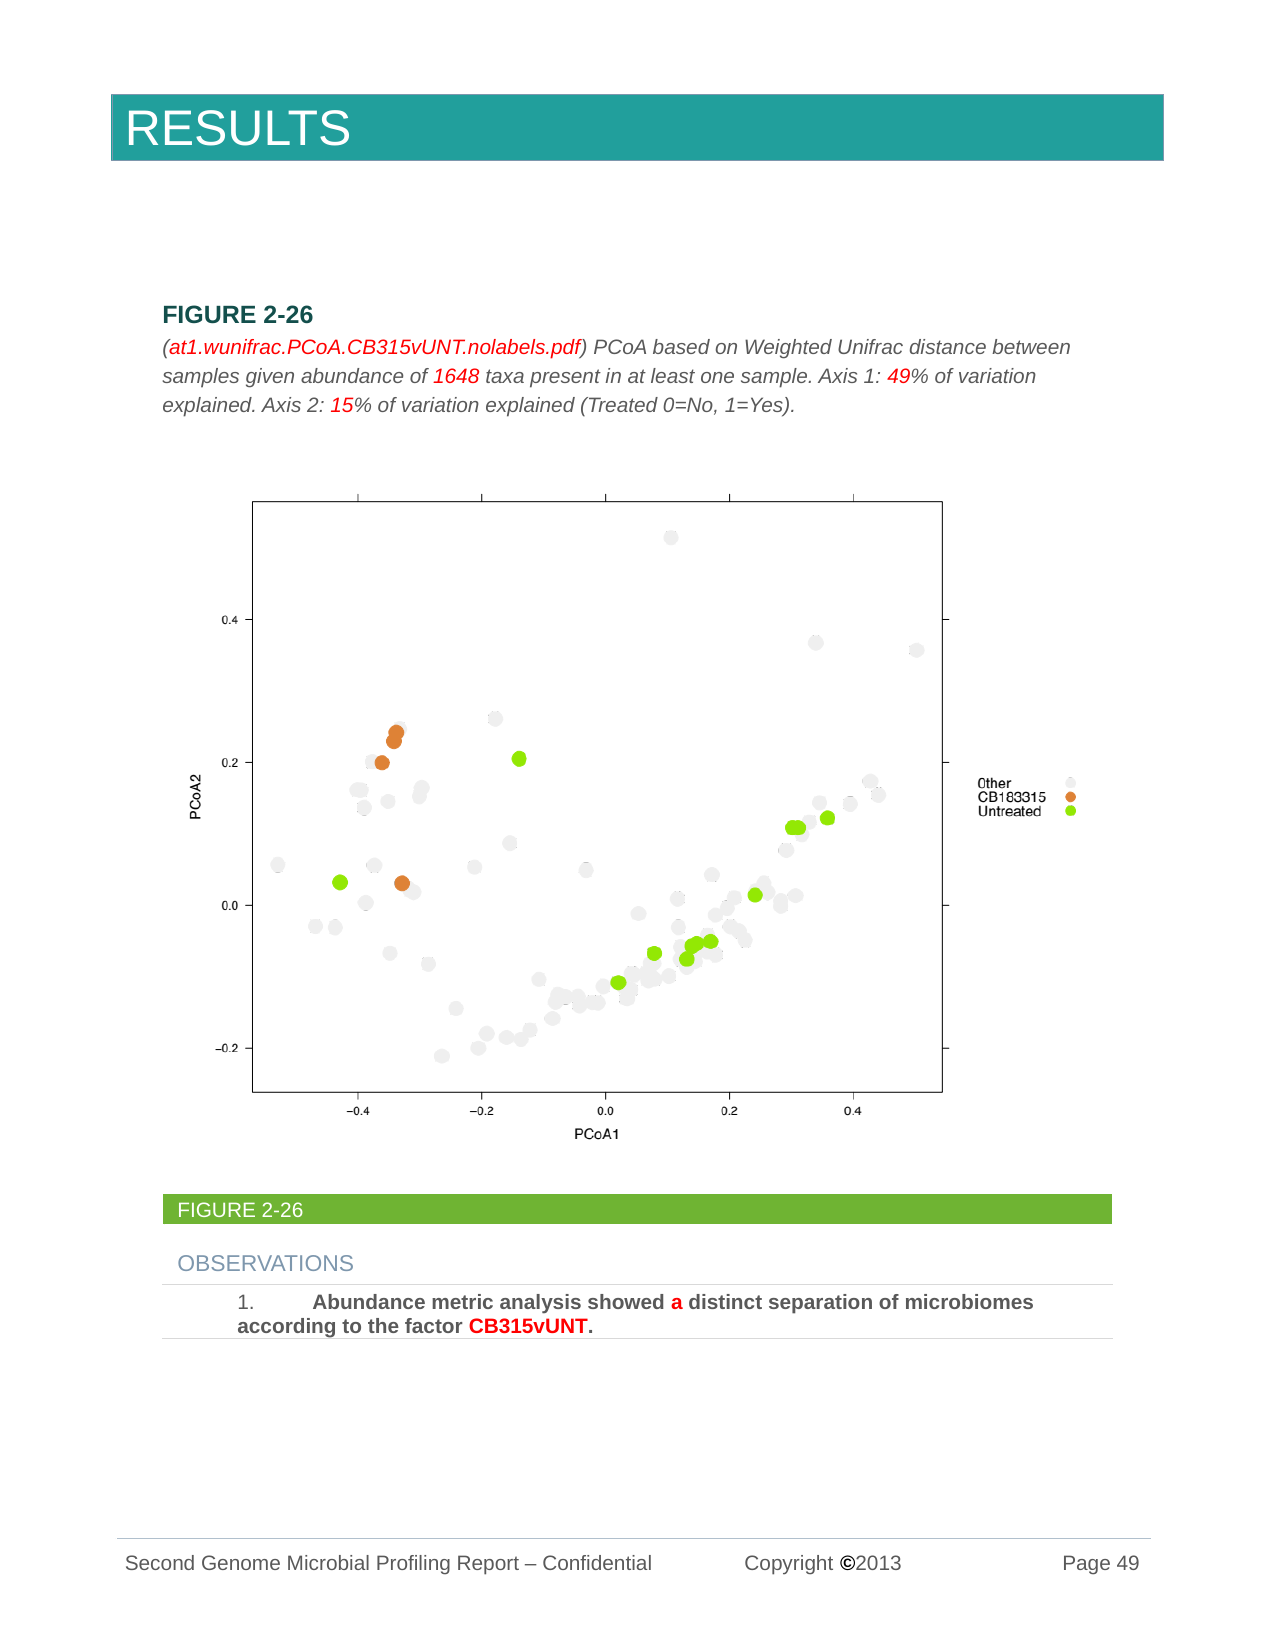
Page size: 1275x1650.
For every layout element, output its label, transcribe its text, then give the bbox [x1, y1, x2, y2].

subtitle Figure 2-26 [165, 1195, 1111, 1223]
table_header Observations [162, 1246, 1113, 1284]
table_cell Abundance metric analysis showed a distinct separation of microbiomes according to the factor CB315vUNT. [162, 1285, 1113, 1338]
text (at1.wunifrac.PCoA.CB315vUNT.nolabels.pdf) PCoA based on Weighted Unifrac distance between samples given abundance of 1648 taxa present in at least one sample. Axis 1: 49% of variation explained. Axis 2: 15% of variation explained (Treated 0=No, 1=Yes). [162, 335, 1113, 416]
subtitle Figure 2-26 [162, 300, 1113, 329]
